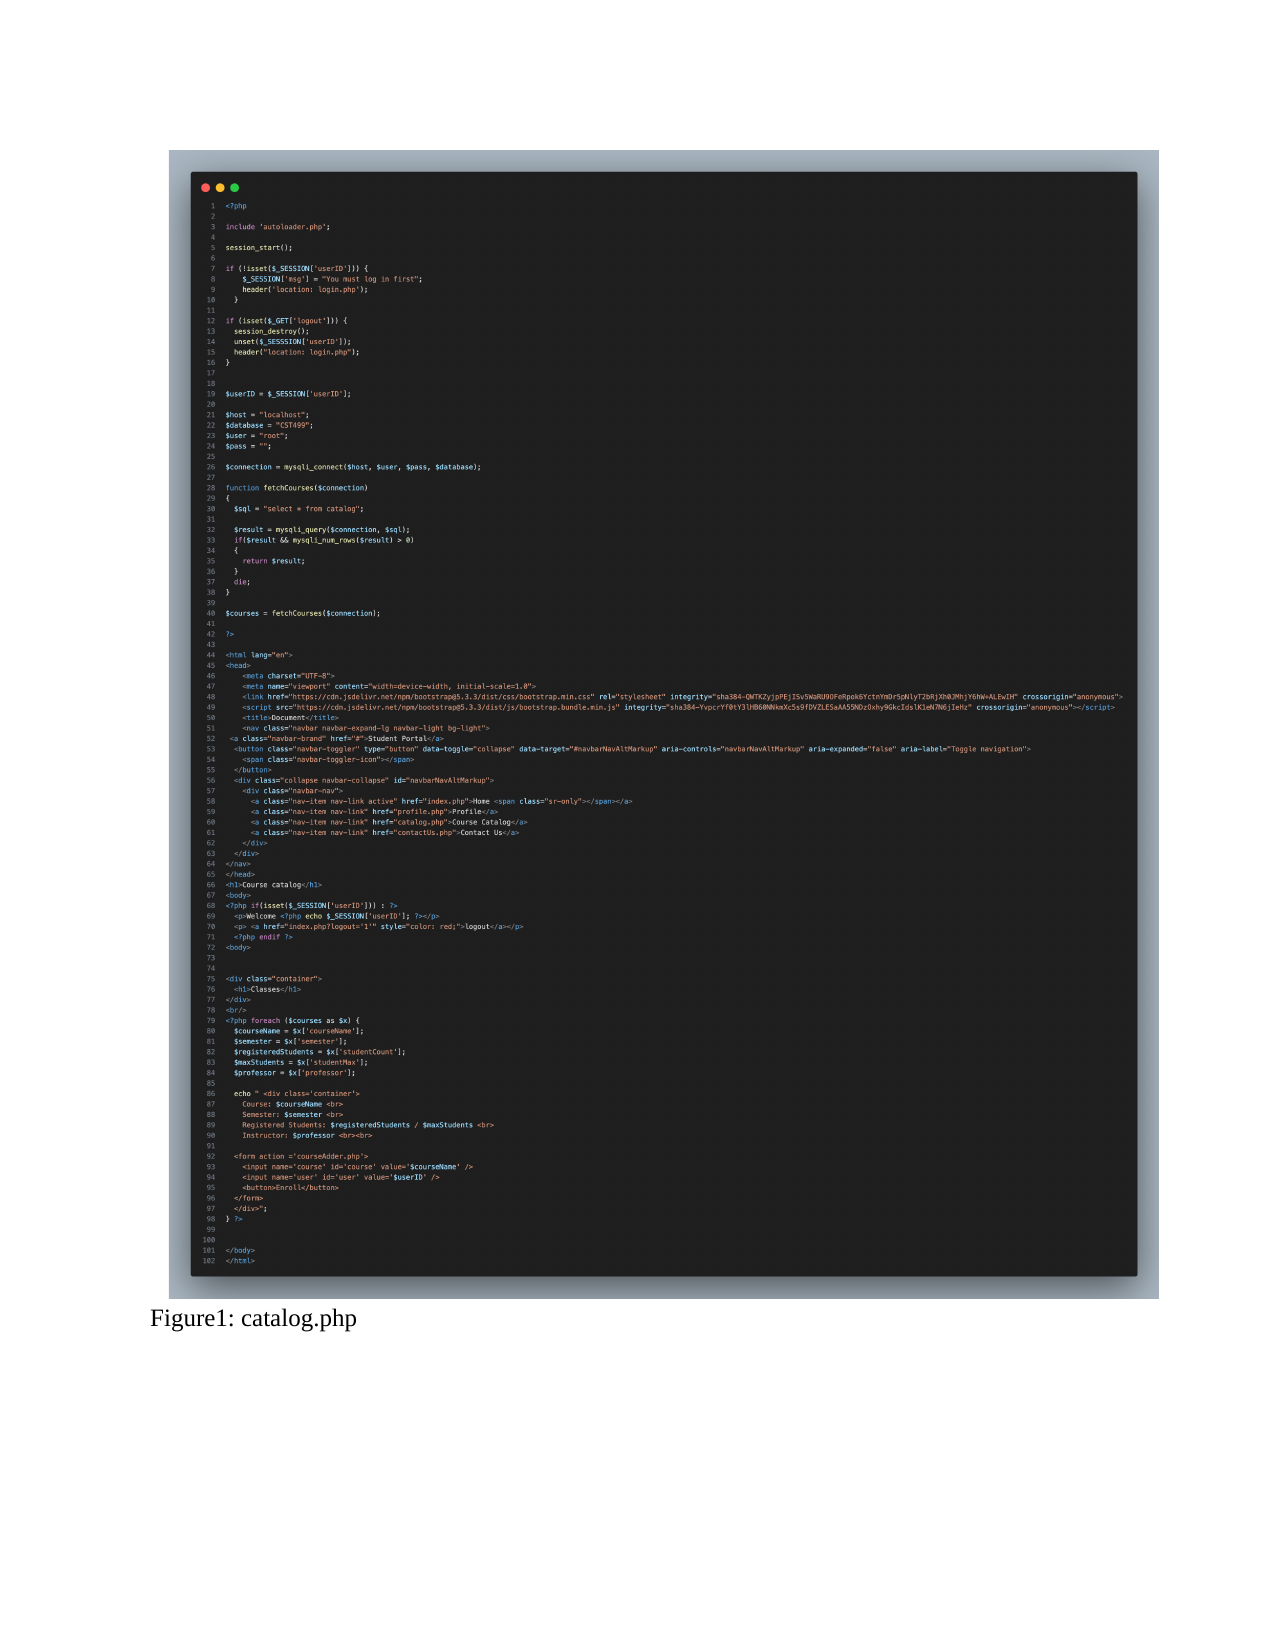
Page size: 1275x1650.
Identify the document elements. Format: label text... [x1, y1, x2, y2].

text Figure1: catalog.php [150, 150, 1125, 1332]
